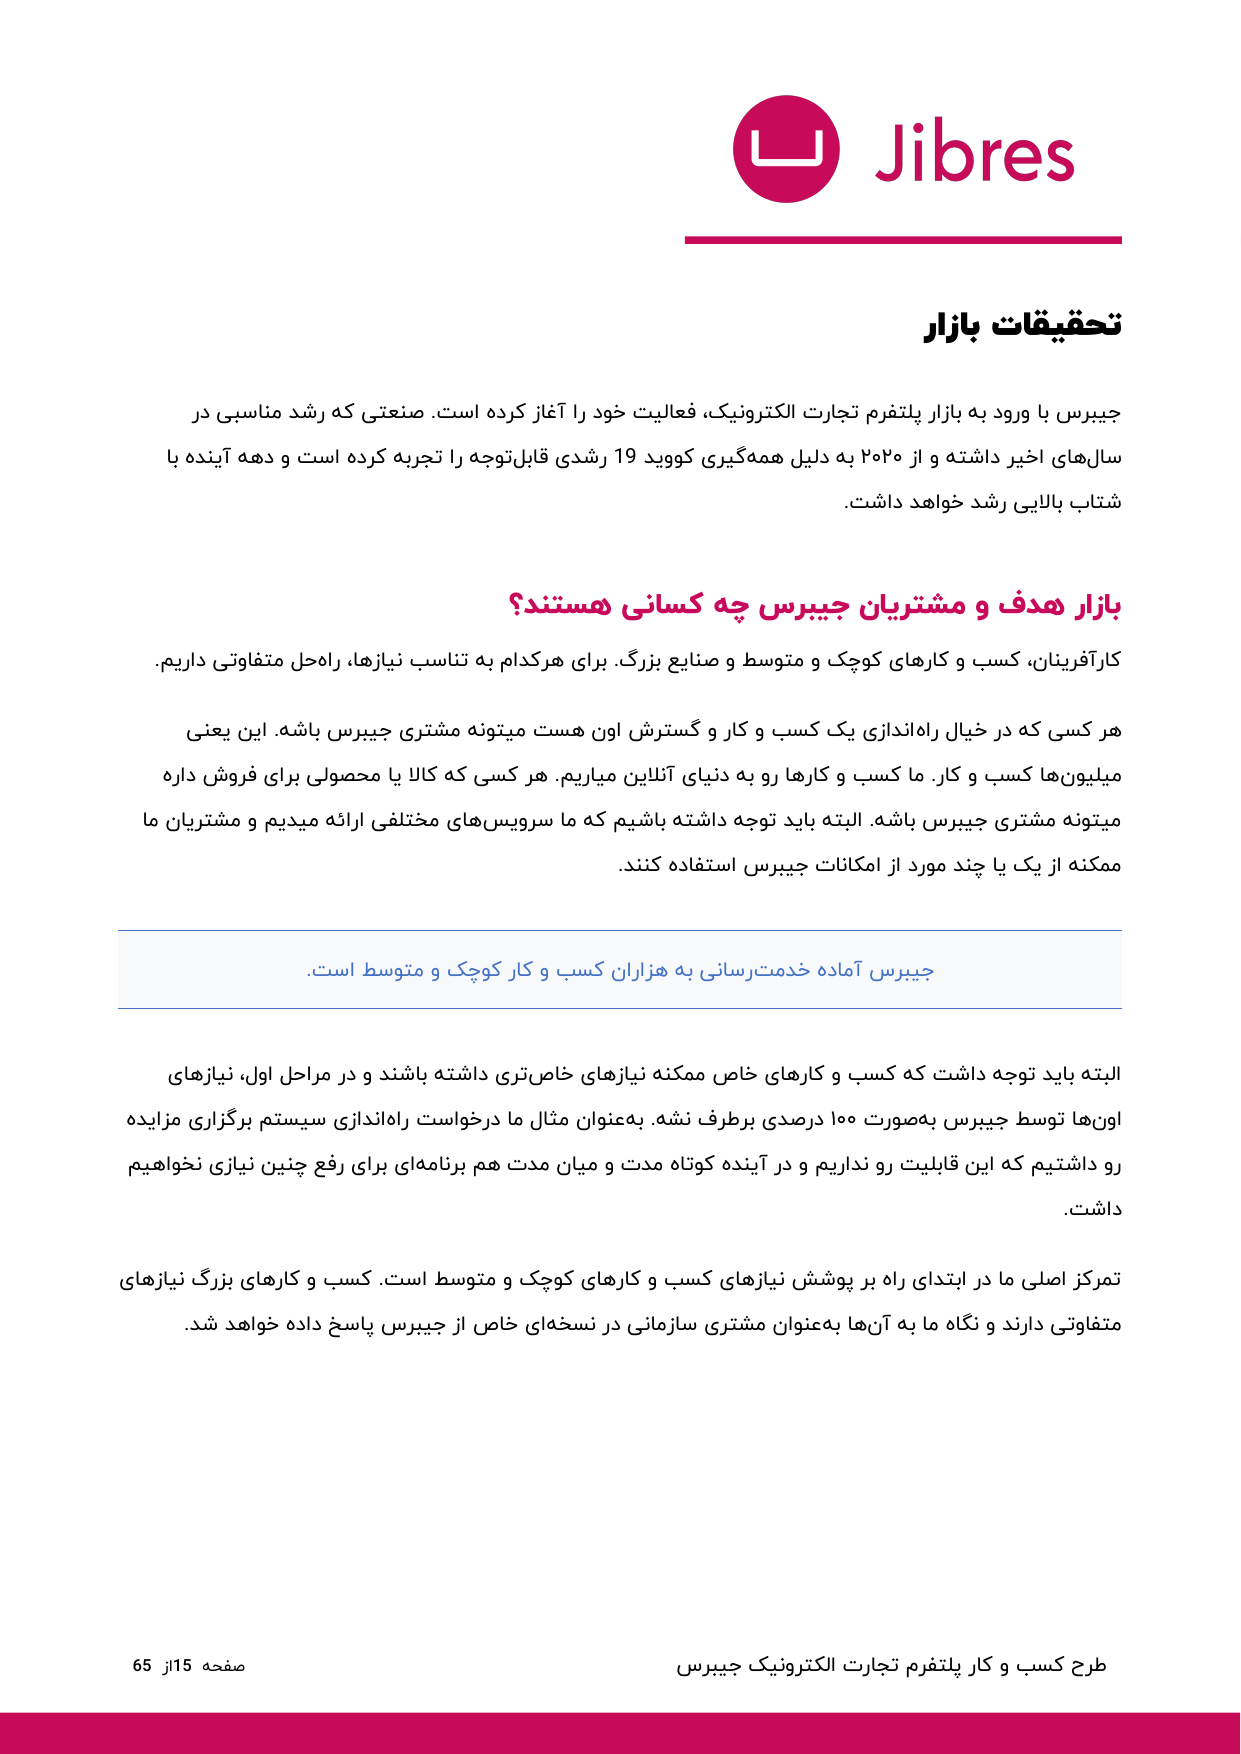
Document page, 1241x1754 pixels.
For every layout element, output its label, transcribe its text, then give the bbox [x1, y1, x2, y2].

text البته باید توجه داشت که کسب و کارهای خاص ممکنه نیازهای خاص‌تری داشته باشند و در مراحل اول، نیازهای اون‌ها توسط جیبرس به‌صورت ۱۰۰ درصدی برطرف نشه. به‌عنوان مثال ما درخواست راه‌اندازی سیستم برگزاری مزایده رو داشتیم که این قابلیت رو نداریم و در آینده کوتاه مدت و میان مدت هم برنامه‌ای برای رفع چنین نیازی نخواهیم داشت. [118, 1056, 1122, 1227]
text کارآفرینان، کسب و کارهای کوچک و متوسط و صنایع بزرگ. برای هرکدام به تناسب نیازها، راه‌حل متفاوتی داریم. [118, 642, 1122, 678]
subtitle تحقیقات بازار [118, 295, 1122, 353]
picture [726, 88, 1081, 210]
text جیبرس آماده خدمت‌رسانی به هزاران کسب و کار کوچک و متوسط است. [118, 931, 1122, 1008]
text تمرکز اصلی ما در ابتدای راه بر پوشش نیازهای کسب و کارهای کوچک و متوسط است. کسب و کارهای بزرگ نیازهای متفاوتی دارند و نگاه ما به آن‌ها به‌عنوان مشتری سازمانی در نسخه‌ای خاص از جیبرس پاسخ داده خواهد شد. [118, 1261, 1122, 1342]
text جیبرس با ورود به بازار پلتفرم تجارت الکترونیک، فعالیت خود را آغاز کرده است. صنعتی که رشد مناسبی در سال‌های اخیر داشته و از ۲۰۲۰ به دلیل همه‌گیری کووید 19 رشدی قابل‌توجه را تجربه کرده است و دهه آینده با شتاب بالایی رشد خواهد داشت. [118, 394, 1122, 520]
subtitle بازار هدف و مشتریان جیبرس چه کسانی هستند؟ [118, 579, 1122, 629]
text هر کسی که در خیال راه‌اندازی یک کسب و کار و گسترش اون هست میتونه مشتری جیبرس باشه. این یعنی میلیون‌ها کسب و کار. ما کسب و کارها رو به دنیای آنلاین میاریم. هر کسی که کالا یا محصولی برای فروش داره میتونه مشتری جیبرس باشه. البته باید توجه داشته باشیم که ما سرویس‌های مختلفی ارائه میدیم و مشتریان ما ممکنه از یک یا چند مورد از امکانات جیبرس استفاده کنند. [118, 712, 1122, 883]
